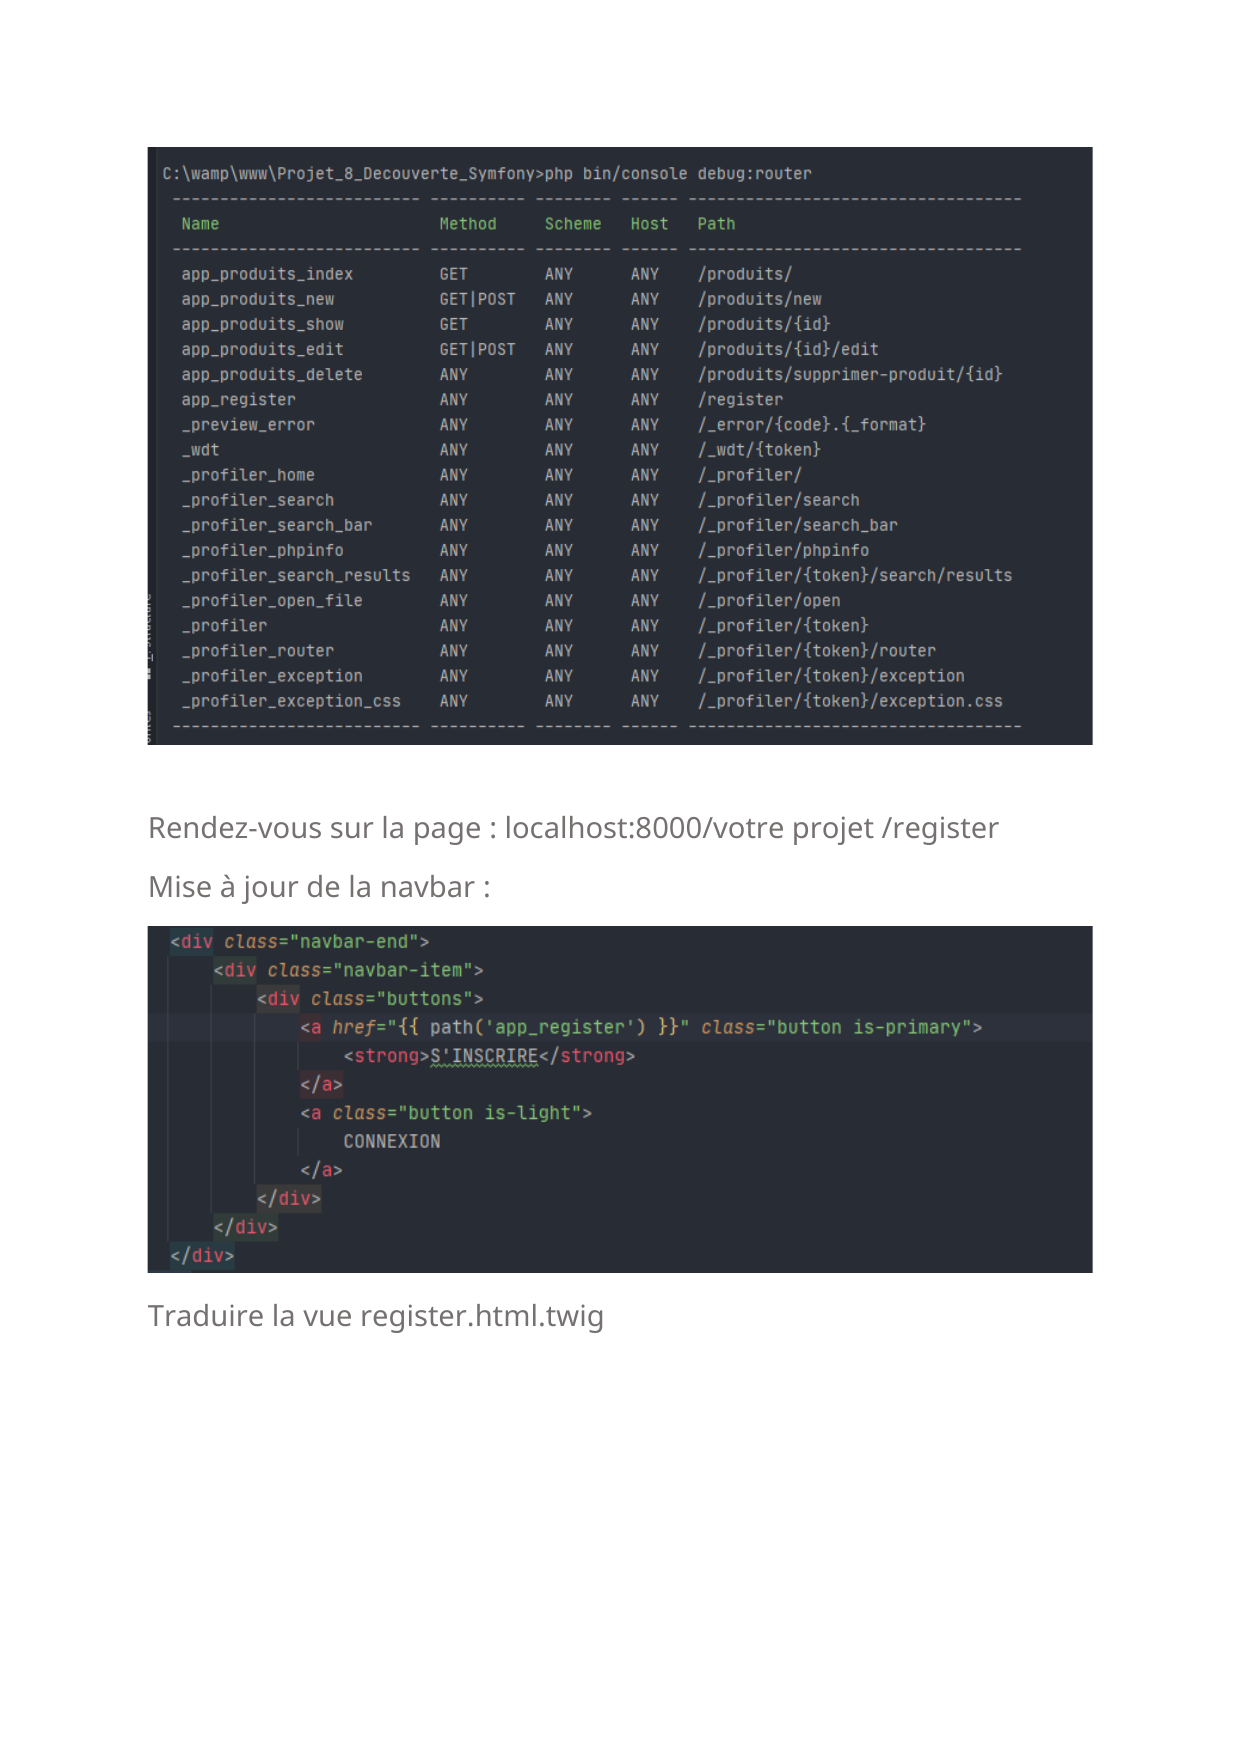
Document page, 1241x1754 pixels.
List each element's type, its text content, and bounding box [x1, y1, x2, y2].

text Mise à jour de la navbar : [148, 866, 1093, 906]
text Rendez-vous sur la page : localhost:8000/votre projet /register [148, 807, 1093, 847]
picture [147, 926, 1093, 1273]
text Traduire la vue register.html.twig [148, 1273, 1093, 1335]
picture [147, 147, 1093, 745]
